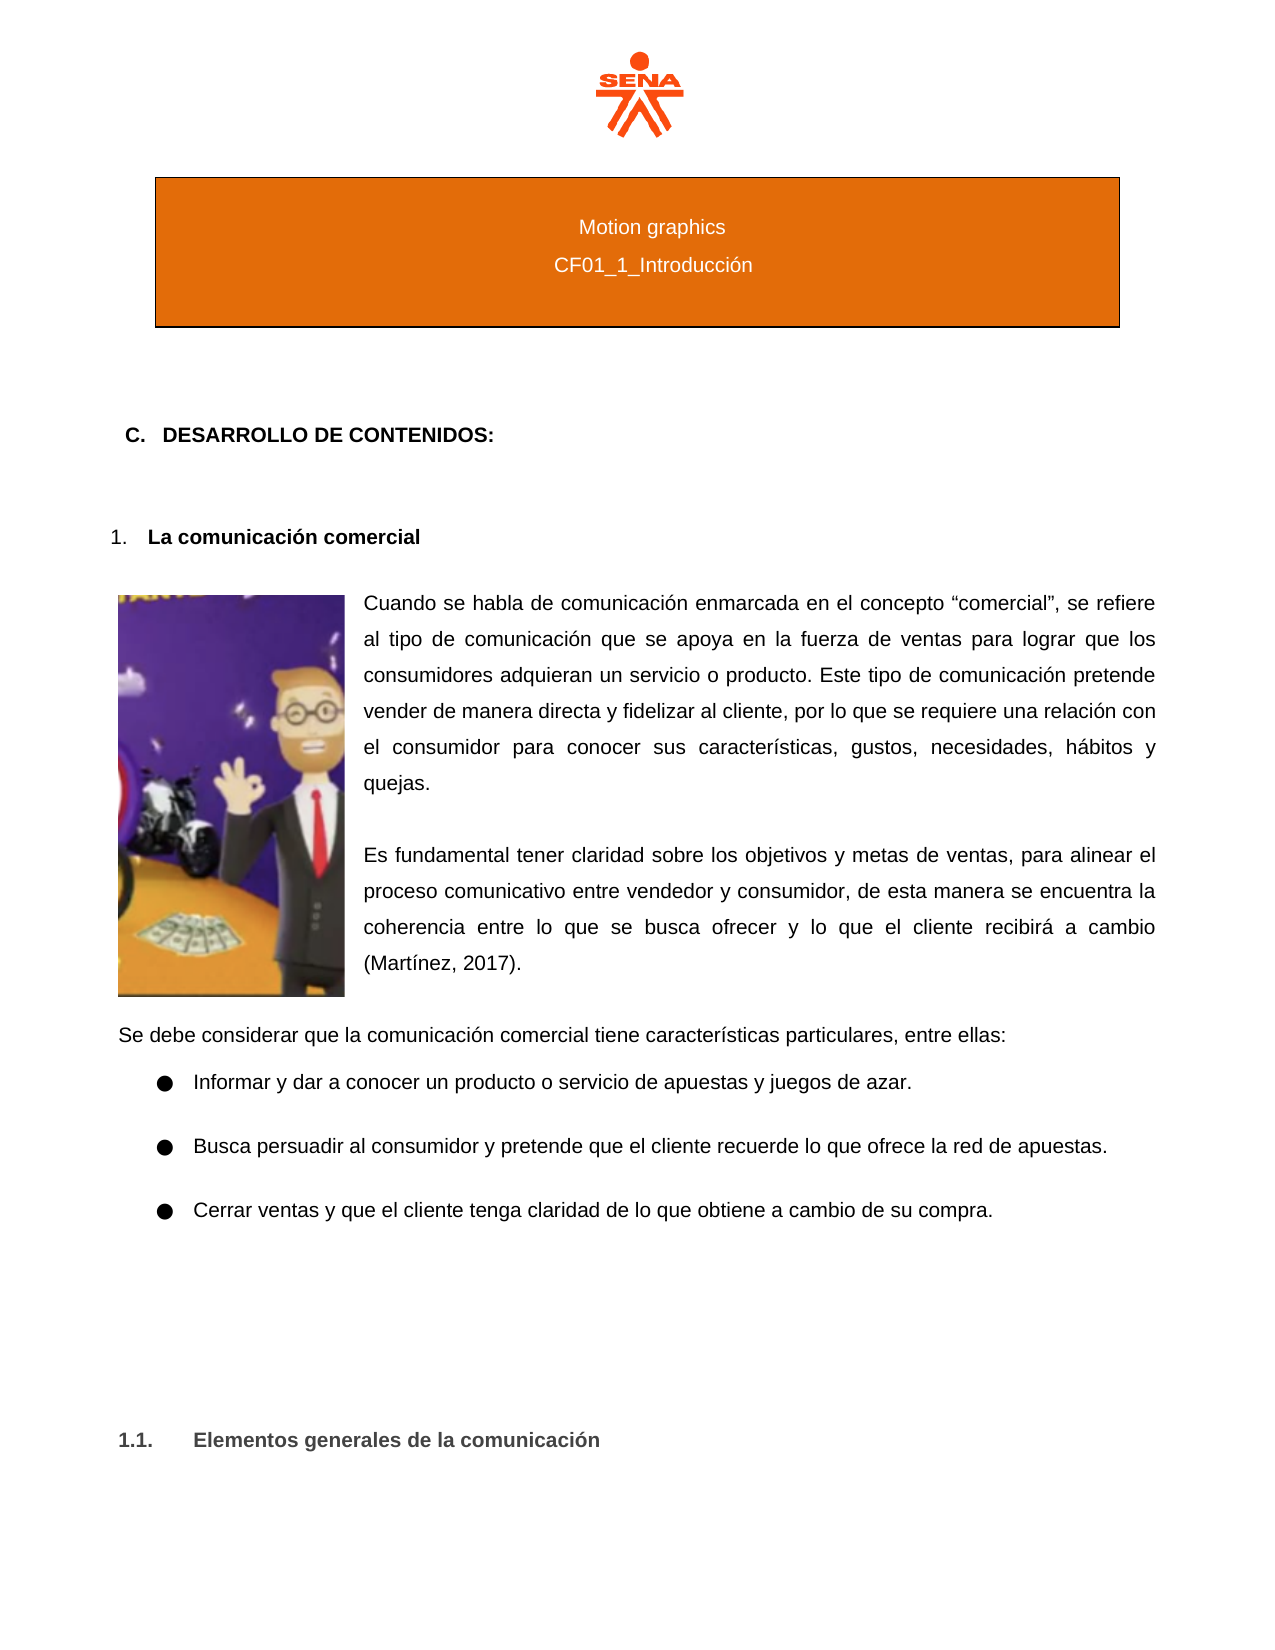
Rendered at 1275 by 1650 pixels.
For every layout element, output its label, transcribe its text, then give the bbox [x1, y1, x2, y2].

list Informar y dar a conocer un producto o servicio de apuestas y juegos de azar. [156, 1058, 1157, 1101]
table_header Motion graphics CF01_1_Introducción [156, 178, 1119, 326]
text Es fundamental tener claridad sobre los objetivos y metas de ventas, para alinear el proceso comunicativo entre vendedor y consumidor, de esta manera se encuentra la coherencia entre lo que se busca ofrecer y lo que el cliente recibirá a cambio (Martínez, 2017). [345, 843, 1157, 974]
list La comunicación comercial [110, 524, 1157, 548]
list DESARROLLO DE CONTENIDOS: [125, 423, 1157, 447]
list Busca persuadir al consumidor y pretende que el cliente recuerde lo que ofrece la red de apuestas. [156, 1122, 1157, 1165]
text Cuando se habla de comunicación enmarcada en el concepto “comercial”, se refiere al tipo de comunicación que se apoya en la fuerza de ventas para lograr que los consumidores adquieran un servicio o producto. Este tipo de comunicación pretende vender de manera directa y fidelizar al cliente, por lo que se requiere una relación con el consumidor para conocer sus características, gustos, necesidades, hábitos y quejas. [118, 591, 1157, 795]
list Cerrar ventas y que el cliente tenga claridad de lo que obtiene a cambio de su compra. [156, 1186, 1157, 1229]
list Elementos generales de la comunicación [118, 1428, 1157, 1452]
picture [585, 48, 690, 142]
picture [118, 595, 345, 997]
text Se debe considerar que la comunicación comercial tiene características particulares, entre ellas: [118, 1022, 1157, 1046]
